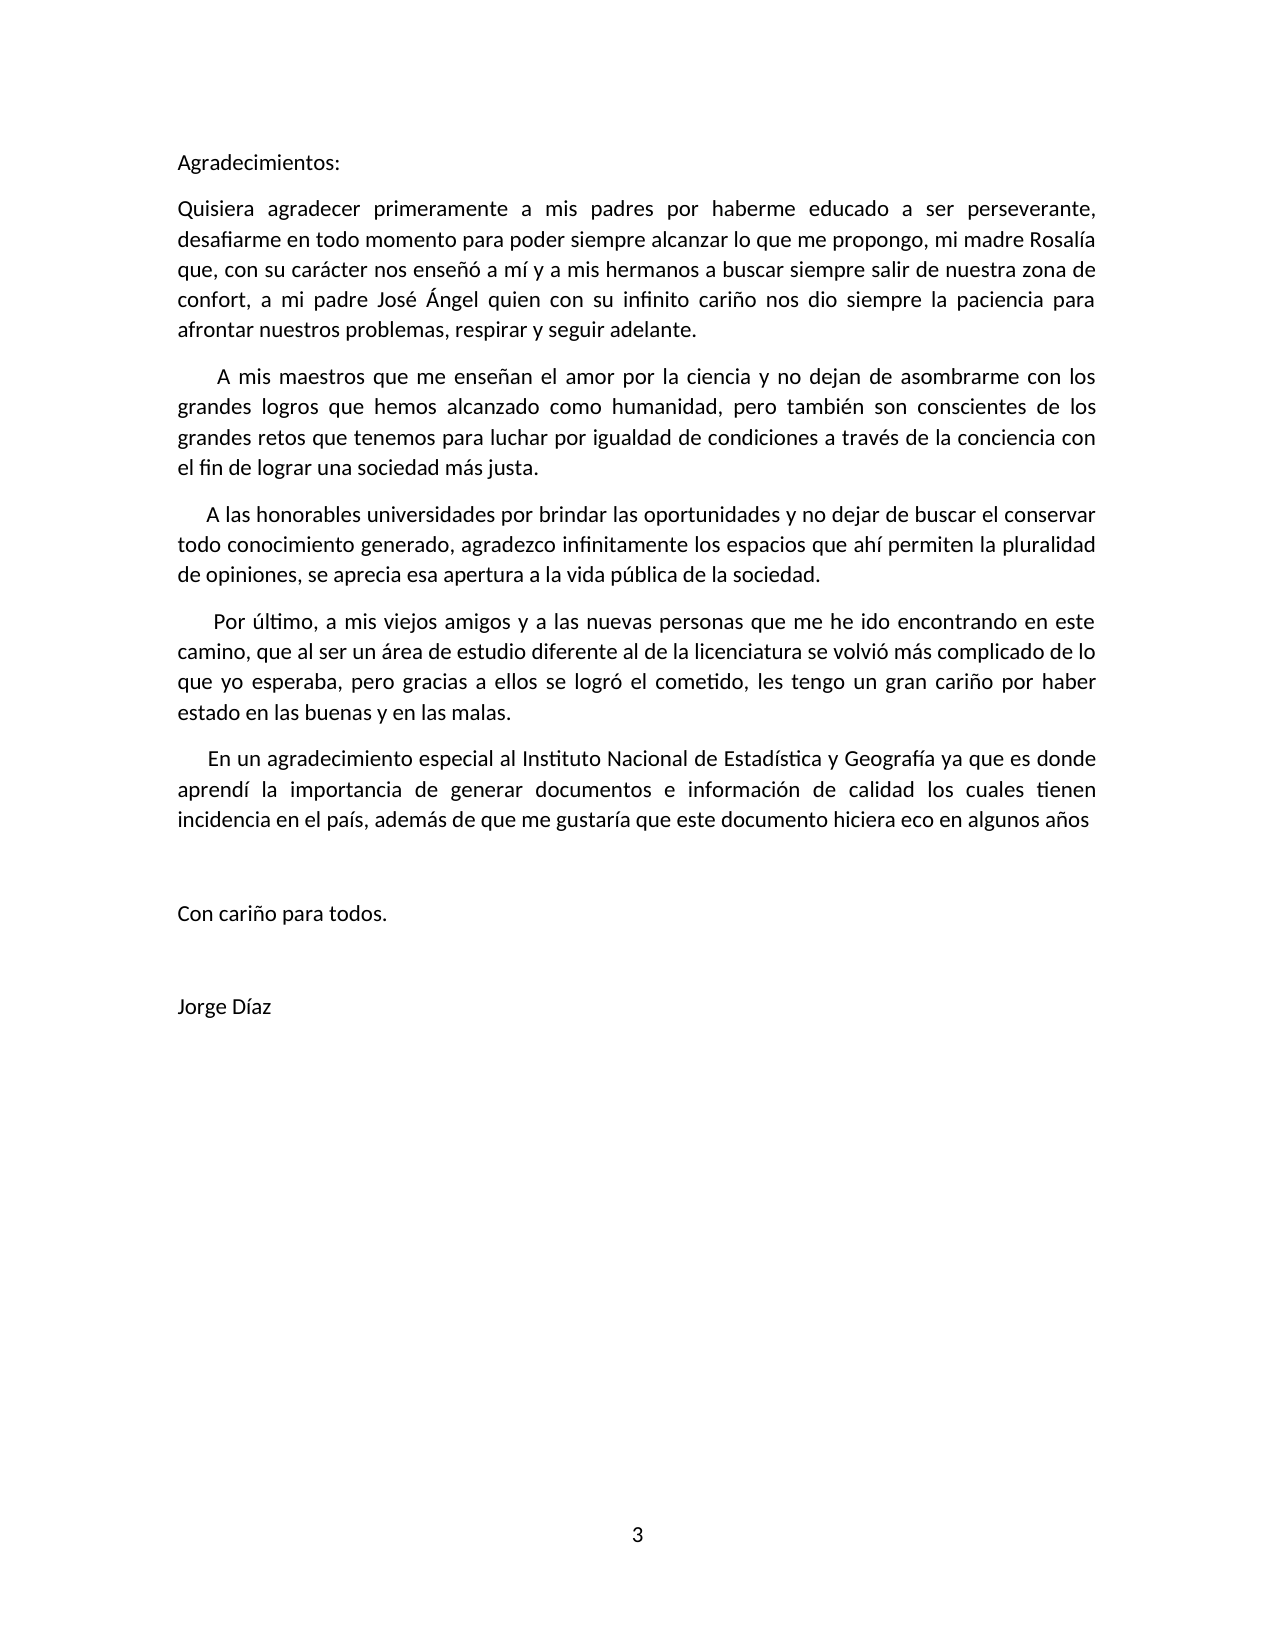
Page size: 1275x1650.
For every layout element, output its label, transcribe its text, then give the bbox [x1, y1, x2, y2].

text En un agradecimiento especial al Instituto Nacional de Estadística y Geografía ya que es donde aprendí la importancia de generar documentos e información de calidad los cuales tienen incidencia en el país, además de que me gustaría que este documento hiciera eco en algunos años [177, 744, 1098, 833]
text Quisiera agradecer primeramente a mis padres por haberme educado a ser perseverante, desafiarme en todo momento para poder siempre alcanzar lo que me propongo, mi madre Rosalía que, con su carácter nos enseñó a mí y a mis hermanos a buscar siempre salir de nuestra zona de confort, a mi padre José Ángel quien con su infinito cariño nos dio siempre la paciencia para afrontar nuestros problemas, respirar y seguir adelante. [177, 194, 1098, 343]
text Agradecimientos: [177, 148, 1098, 176]
text Por último, a mis viejos amigos y a las nuevas personas que me he ido encontrando en este camino, que al ser un área de estudio diferente al de la licenciatura se volvió más complicado de lo que yo esperaba, pero gracias a ellos se logró el cometido, les tengo un gran cariño por haber estado en las buenas y en las malas. [177, 607, 1098, 726]
text Con cariño para todos. [177, 899, 1098, 927]
text Jorge Díaz [177, 992, 1098, 1020]
text A mis maestros que me enseñan el amor por la ciencia y no dejan de asombrarme con los grandes logros que hemos alcanzado como humanidad, pero también son conscientes de los grandes retos que tenemos para luchar por igualdad de condiciones a través de la conciencia con el fin de lograr una sociedad más justa. [177, 362, 1098, 481]
text A las honorables universidades por brindar las oportunidades y no dejar de buscar el conservar todo conocimiento generado, agradezco infinitamente los espacios que ahí permiten la pluralidad de opiniones, se aprecia esa apertura a la vida pública de la sociedad. [177, 500, 1098, 588]
